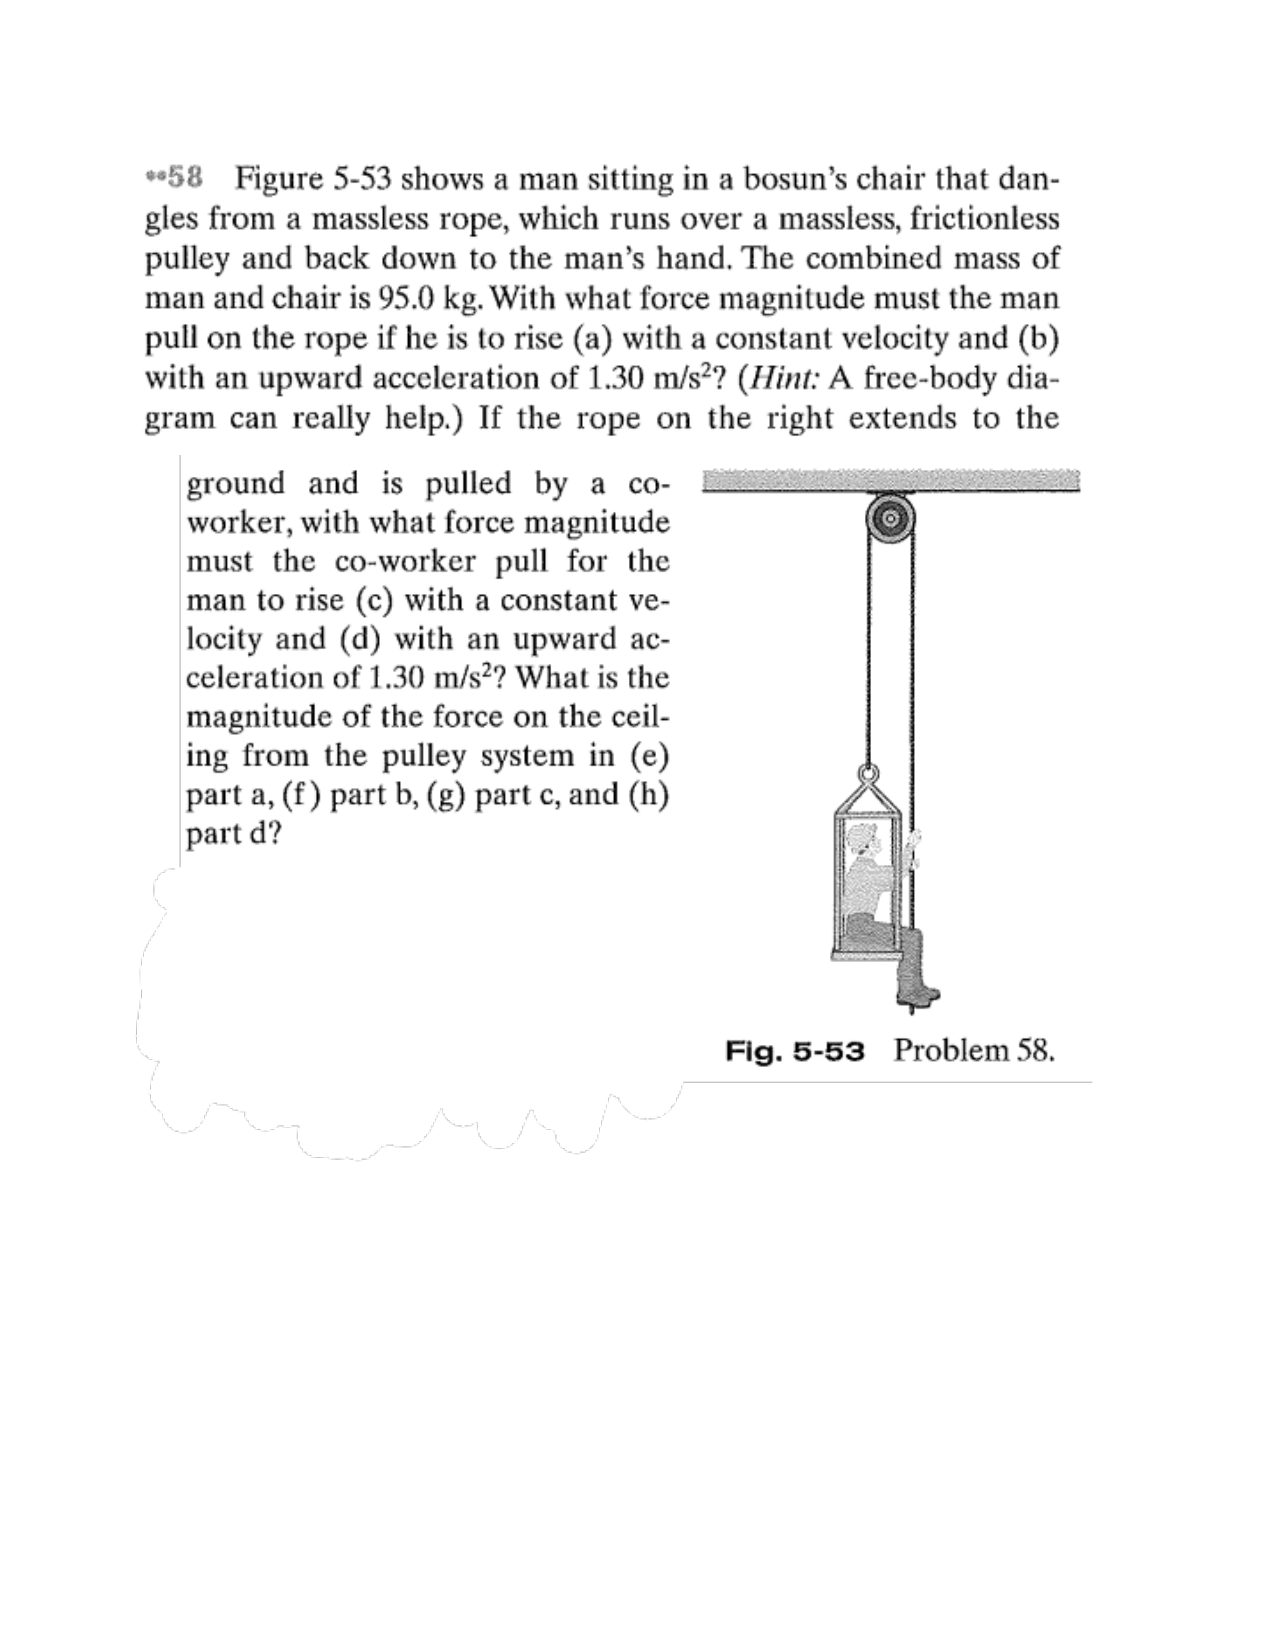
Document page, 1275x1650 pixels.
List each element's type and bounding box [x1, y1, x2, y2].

picture [135, 150, 1093, 454]
picture [135, 455, 1093, 1163]
